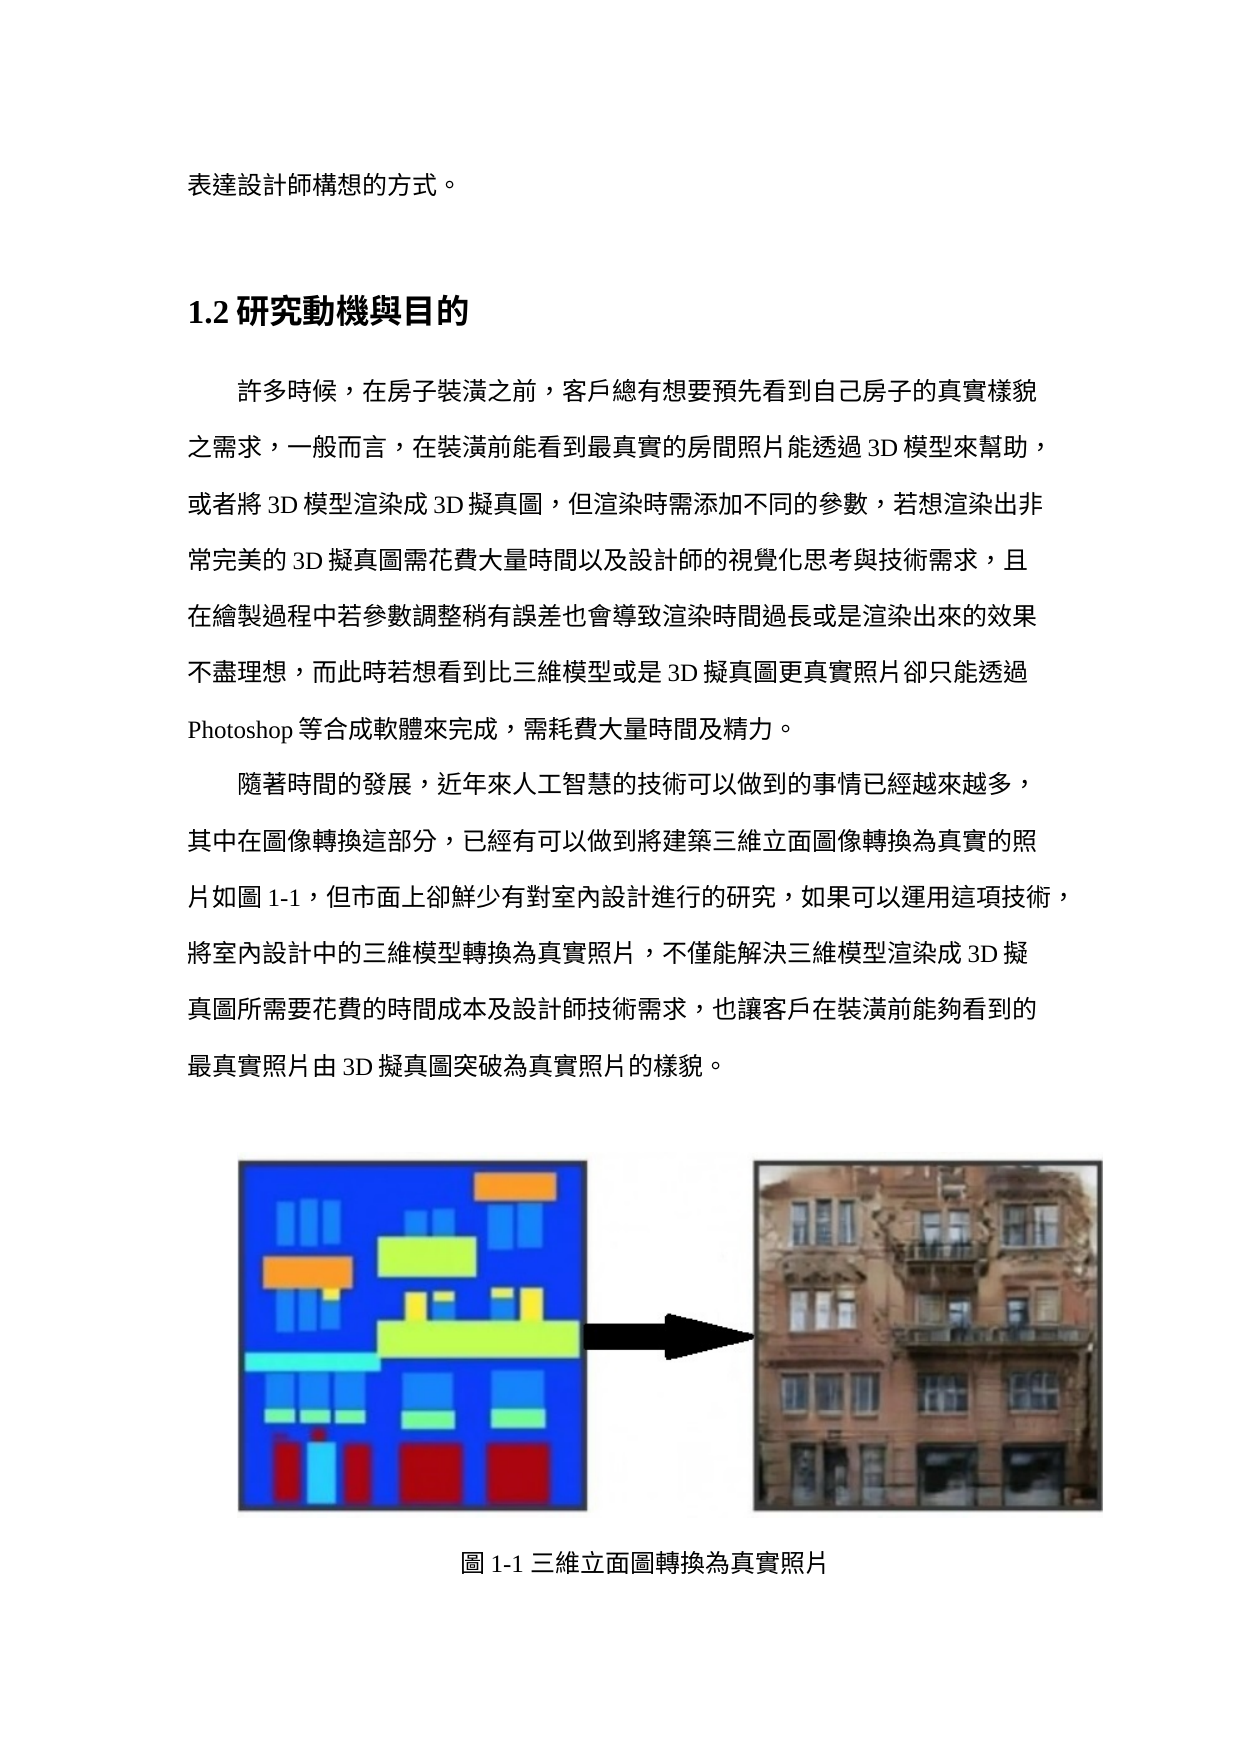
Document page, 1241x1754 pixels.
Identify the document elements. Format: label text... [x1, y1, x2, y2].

picture [237, 1152, 1103, 1518]
text 圖1-1 三維立面圖轉換為真實照片 [187, 1543, 1053, 1581]
text 1.2研究動機與目的 [187, 272, 1053, 347]
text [187, 164, 1053, 202]
text 許多時候，在房子裝潢之前，客戶總有想要預先看到自己房子的真實樣貌之需求，一般而言，在裝潢前能看到最真實的房間照片能透過3D模型來幫助，或者將3D模型渲染成3D擬真圖，但渲染時需添加不同的參數，若想渲染出非常完美的3D擬真圖需花費大量時間以及設計師的視覺化思考與技術需求，且在繪製過程中若參數調整稍有誤差也會導致渲染時間過長或是渲染出來的效果不盡理想，而此時若想看到比三維模型或是3D擬真圖更真實照片卻只能透過Photoshop等合成軟體來完成，需耗費大量時間及精力。 [187, 371, 1053, 746]
text 隨著時間的發展，近年來人工智慧的技術可以做到的事情已經越來越多，其中在圖像轉換這部分，已經有可以做到將建築三維立面圖像轉換為真實的照片如圖1-1，但市面上卻鮮少有對室內設計進行的研究，如果可以運用這項技術，將室內設計中的三維模型轉換為真實照片，不僅能解決三維模型渲染成3D擬真圖所需要花費的時間成本及設計師技術需求，也讓客戶在裝潢前能夠看到的最真實照片由3D擬真圖突破為真實照片的樣貌。 [187, 764, 1053, 1083]
